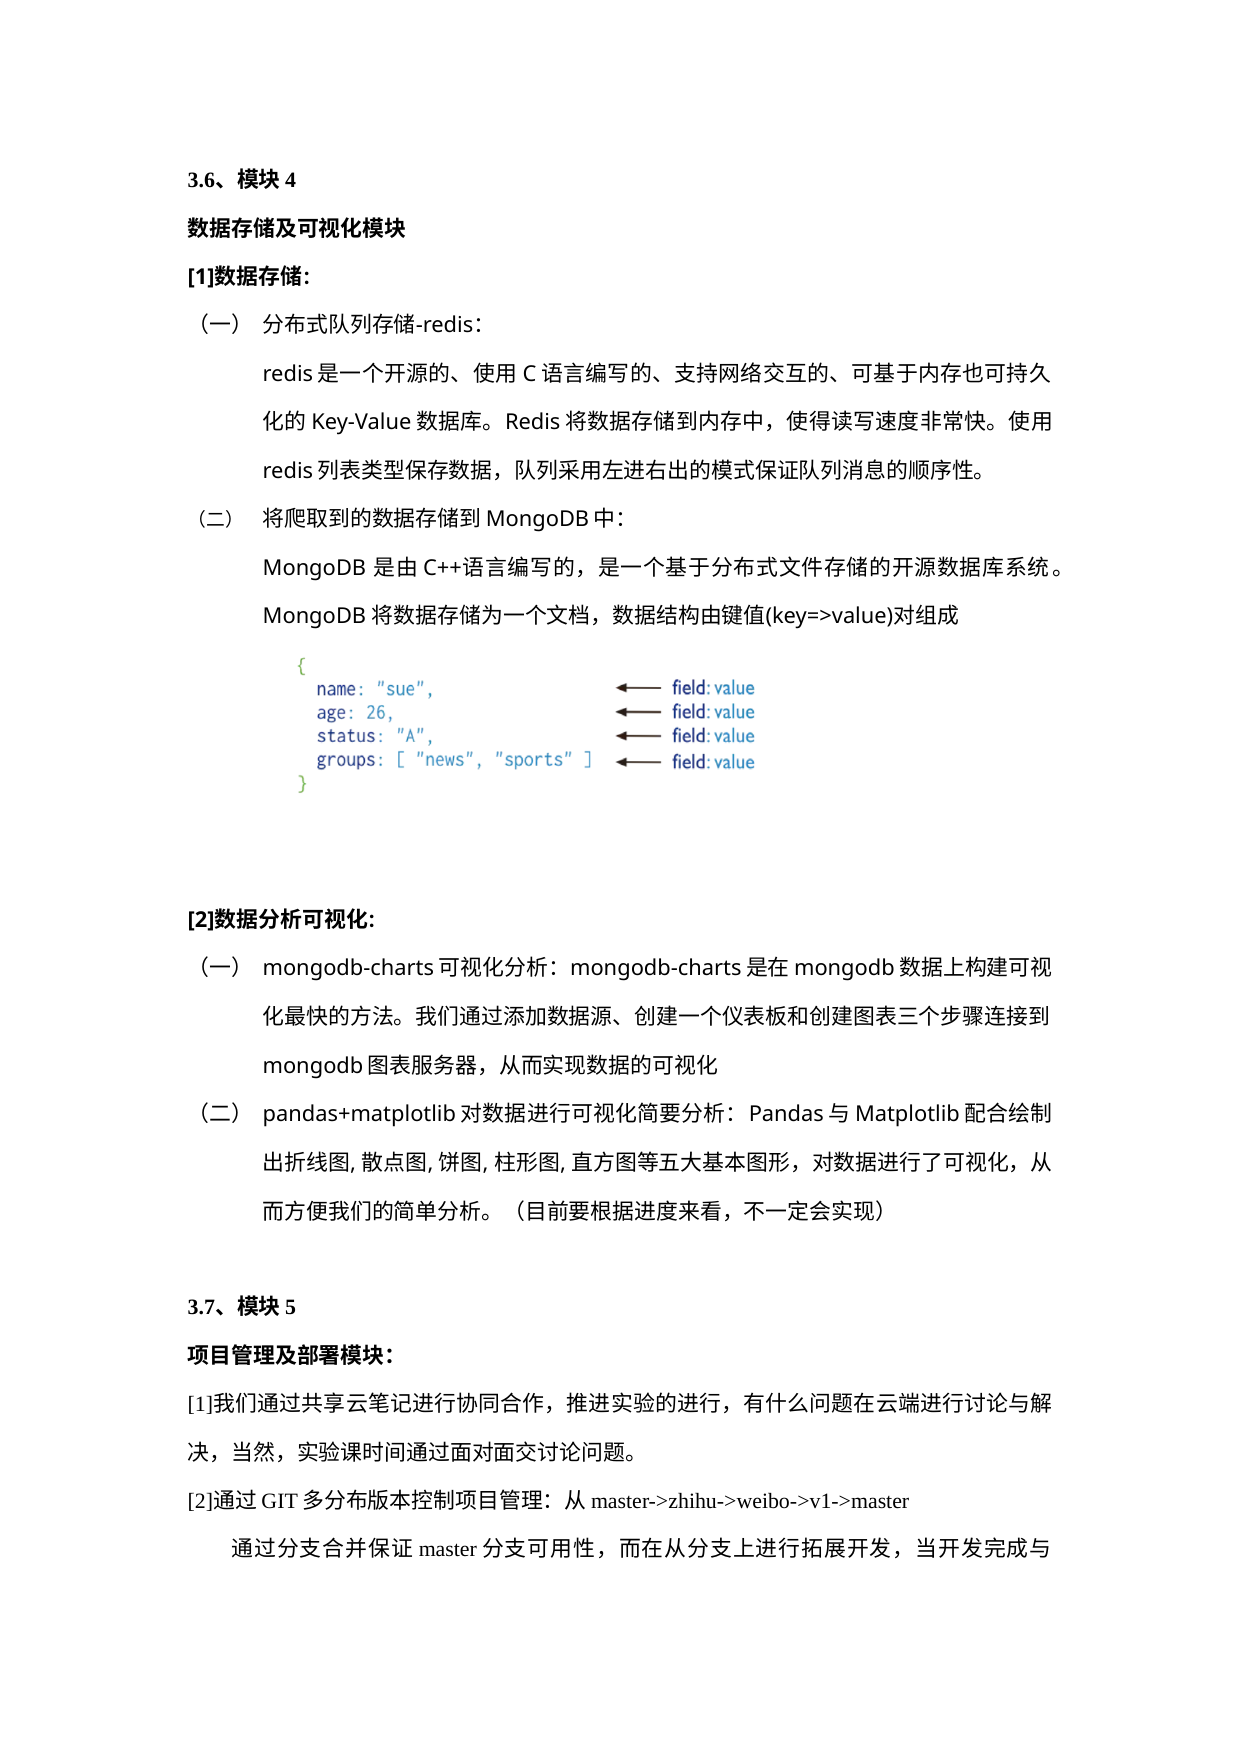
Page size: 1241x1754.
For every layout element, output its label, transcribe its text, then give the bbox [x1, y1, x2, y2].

text [1]我们通过共享云笔记进行协同合作，推进实验的进行，有什么问题在云端进行讨论与解决，当然，实验课时间通过面对面交讨论问题。 [187, 1386, 1053, 1467]
text 项目管理及部署模块： [187, 1337, 1053, 1370]
text [1]数据存储： [187, 259, 1053, 291]
list mongodb-charts可视化分析：mongodb-charts是在mongodb数据上构建可视化最快的方法。我们通过添加数据源、创建一个仪表板和创建图表三个步骤连接到mongodb图表服务器，从而实现数据的可视化 [187, 950, 1053, 1080]
list MongoDB 是由C++语言编写的，是一个基于分布式文件存储的开源数据库系统。MongoDB 将数据存储为一个文档，数据结构由键值(key=>value)对组成 [262, 549, 1053, 631]
list pandas+matplotlib对数据进行可视化简要分析：Pandas与Matplotlib配合绘制出折线图, 散点图, 饼图, 柱形图, 直方图等五大基本图形，对数据进行了可视化，从而方便我们的简单分析。（目前要根据进度来看，不一定会实现） [187, 1096, 1053, 1226]
list 分布式队列存储-redis： [187, 307, 1053, 339]
text [2]通过GIT多分布版本控制项目管理：从master->zhihu->weibo->v1->master [187, 1483, 1053, 1515]
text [187, 1531, 1053, 1563]
text 3.6、模块4 [187, 162, 1053, 194]
text [2]数据分析可视化： [187, 902, 1053, 934]
picture [262, 646, 793, 812]
list redis是一个开源的、使用C语言编写的、支持网络交互的、可基于内存也可持久化的Key-Value数据库。Redis将数据存储到内存中，使得读写速度非常快。使用redis列表类型保存数据，队列采用左进右出的模式保证队列消息的顺序性。 [262, 355, 1053, 485]
list 将爬取到的数据存储到MongoDB中： [187, 501, 1053, 534]
text 3.7、模块5 [187, 1289, 1053, 1321]
text 数据存储及可视化模块 [187, 210, 1053, 243]
